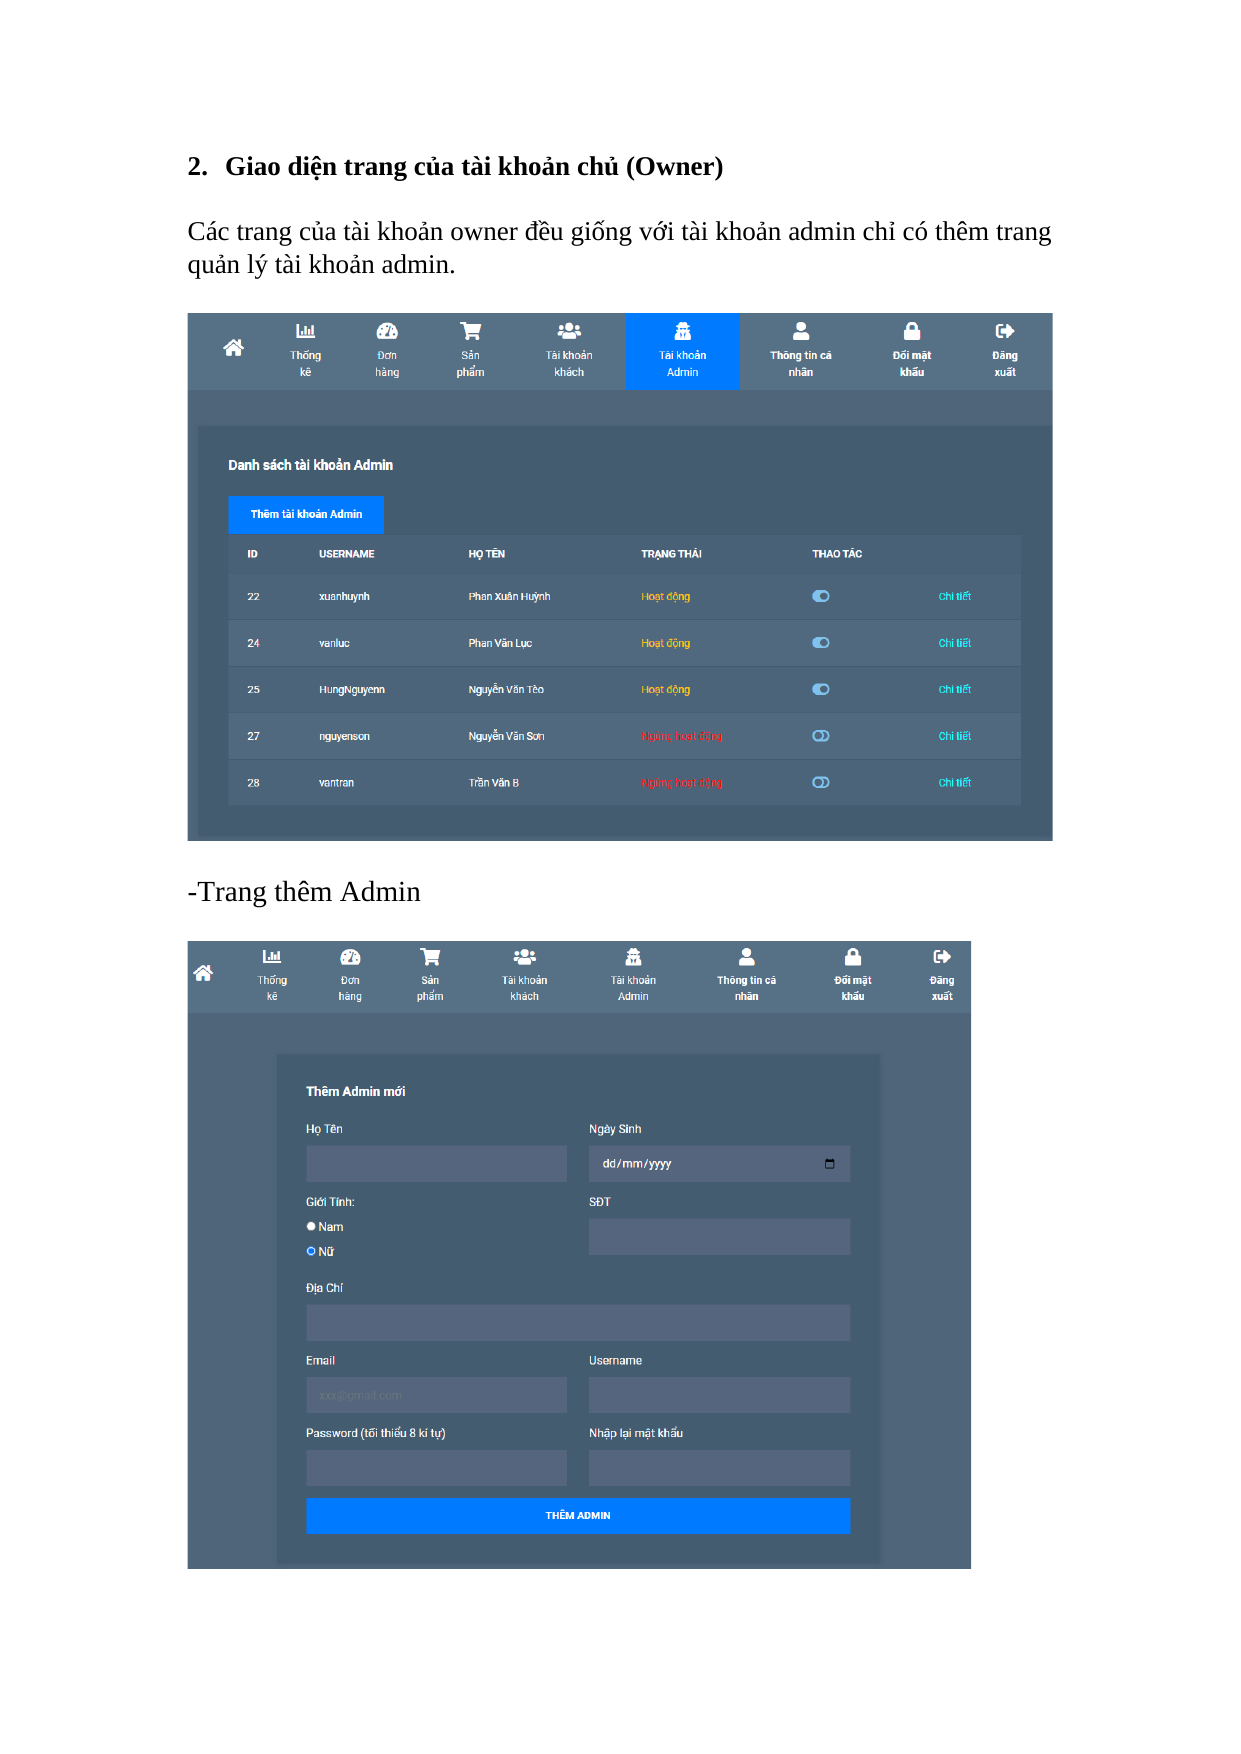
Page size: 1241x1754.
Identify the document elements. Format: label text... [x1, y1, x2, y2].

text -Trang thêm Admin [187, 874, 1053, 907]
picture [187, 941, 972, 1569]
picture [187, 313, 1053, 841]
text Các trang của tài khoản owner đều giống với tài khoản admin chỉ có thêm trang quản lý tài khoản admin. [187, 215, 1053, 279]
list Giao diện trang của tài khoản chủ (Owner) [187, 150, 1053, 181]
